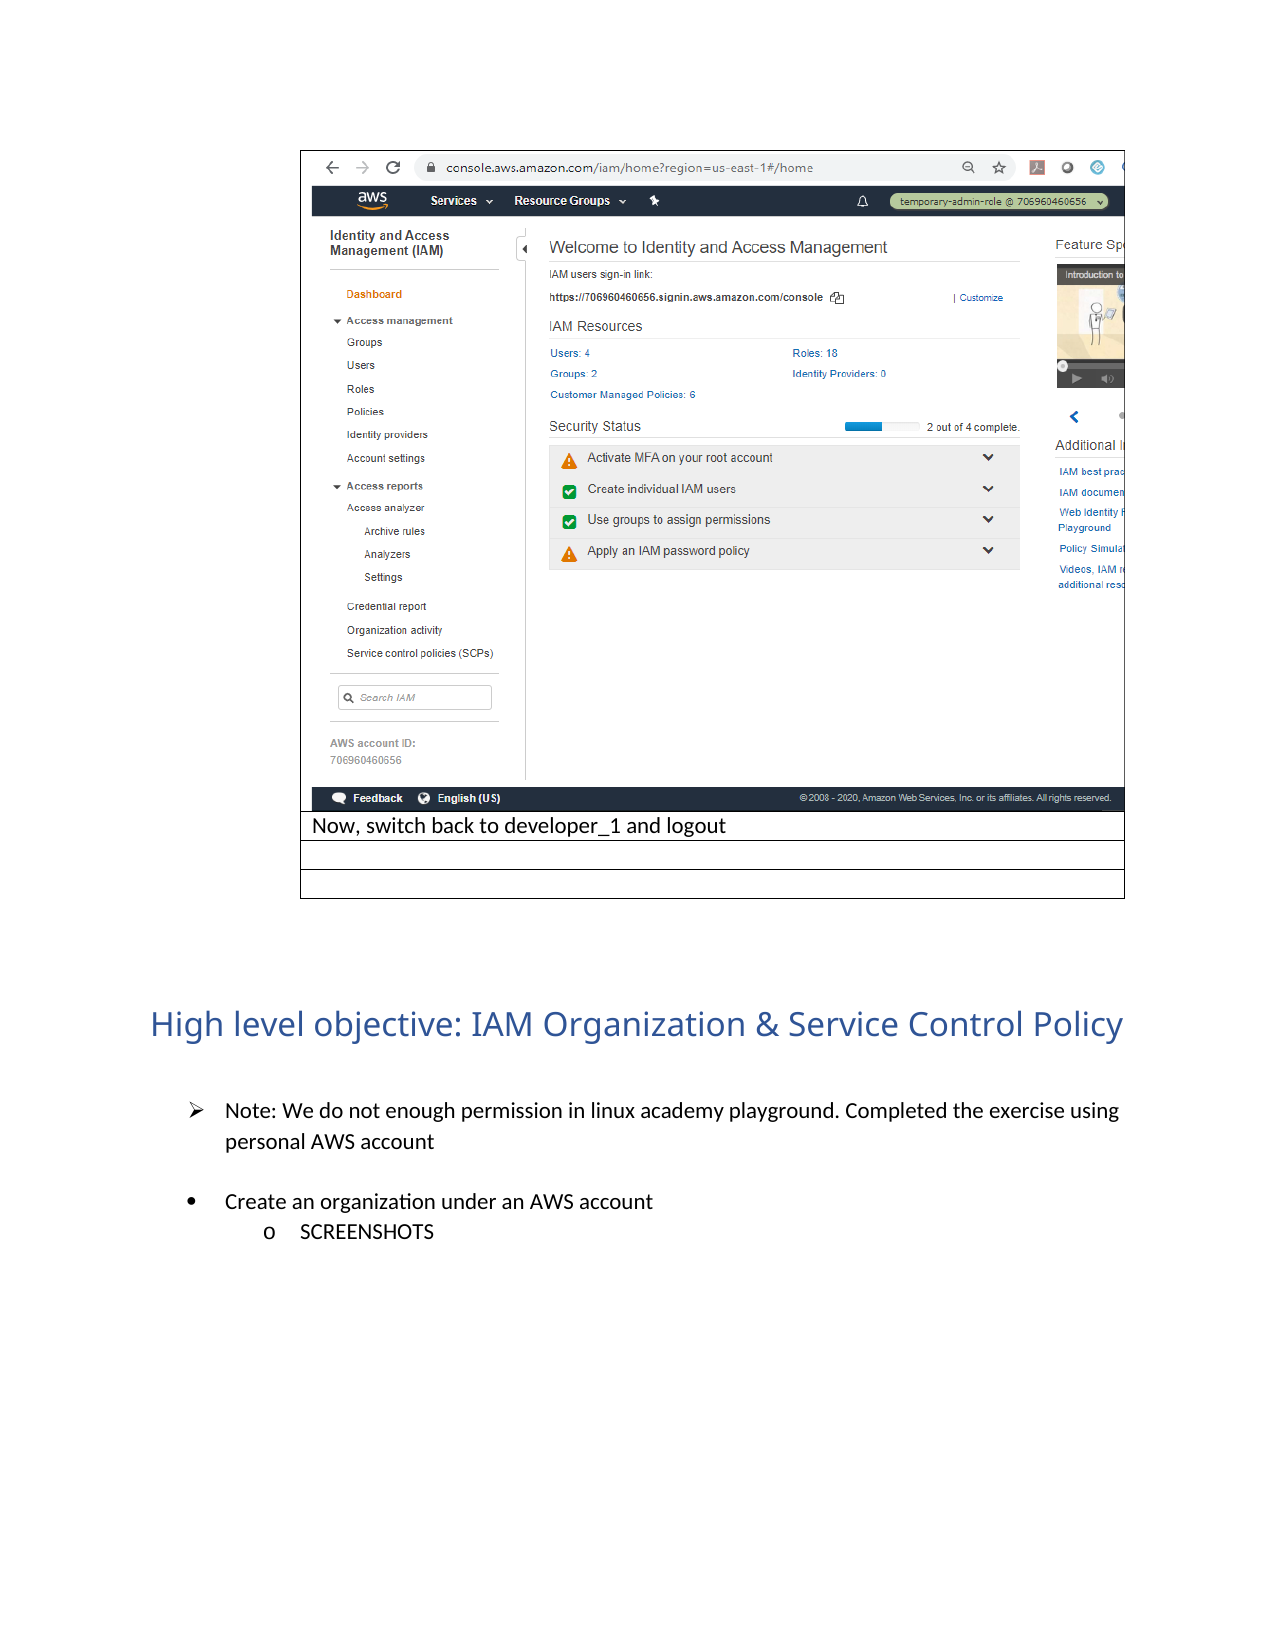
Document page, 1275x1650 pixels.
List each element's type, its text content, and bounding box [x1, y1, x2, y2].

picture [311, 151, 1125, 811]
table_cell [301, 870, 1124, 898]
table_cell Now, switch back to developer_1 and logout [301, 812, 1124, 839]
list Note: We do not enough permission in linux academy playground. Completed the exercise using personal AWS account [187, 1097, 1125, 1155]
list SCREENSHOTS [262, 1217, 1125, 1247]
subtitle High level objective: IAM Organization & Service Control Policy [150, 1001, 1125, 1046]
list Create an organization under an AWS account [187, 1187, 1125, 1215]
table_cell [301, 841, 1124, 869]
